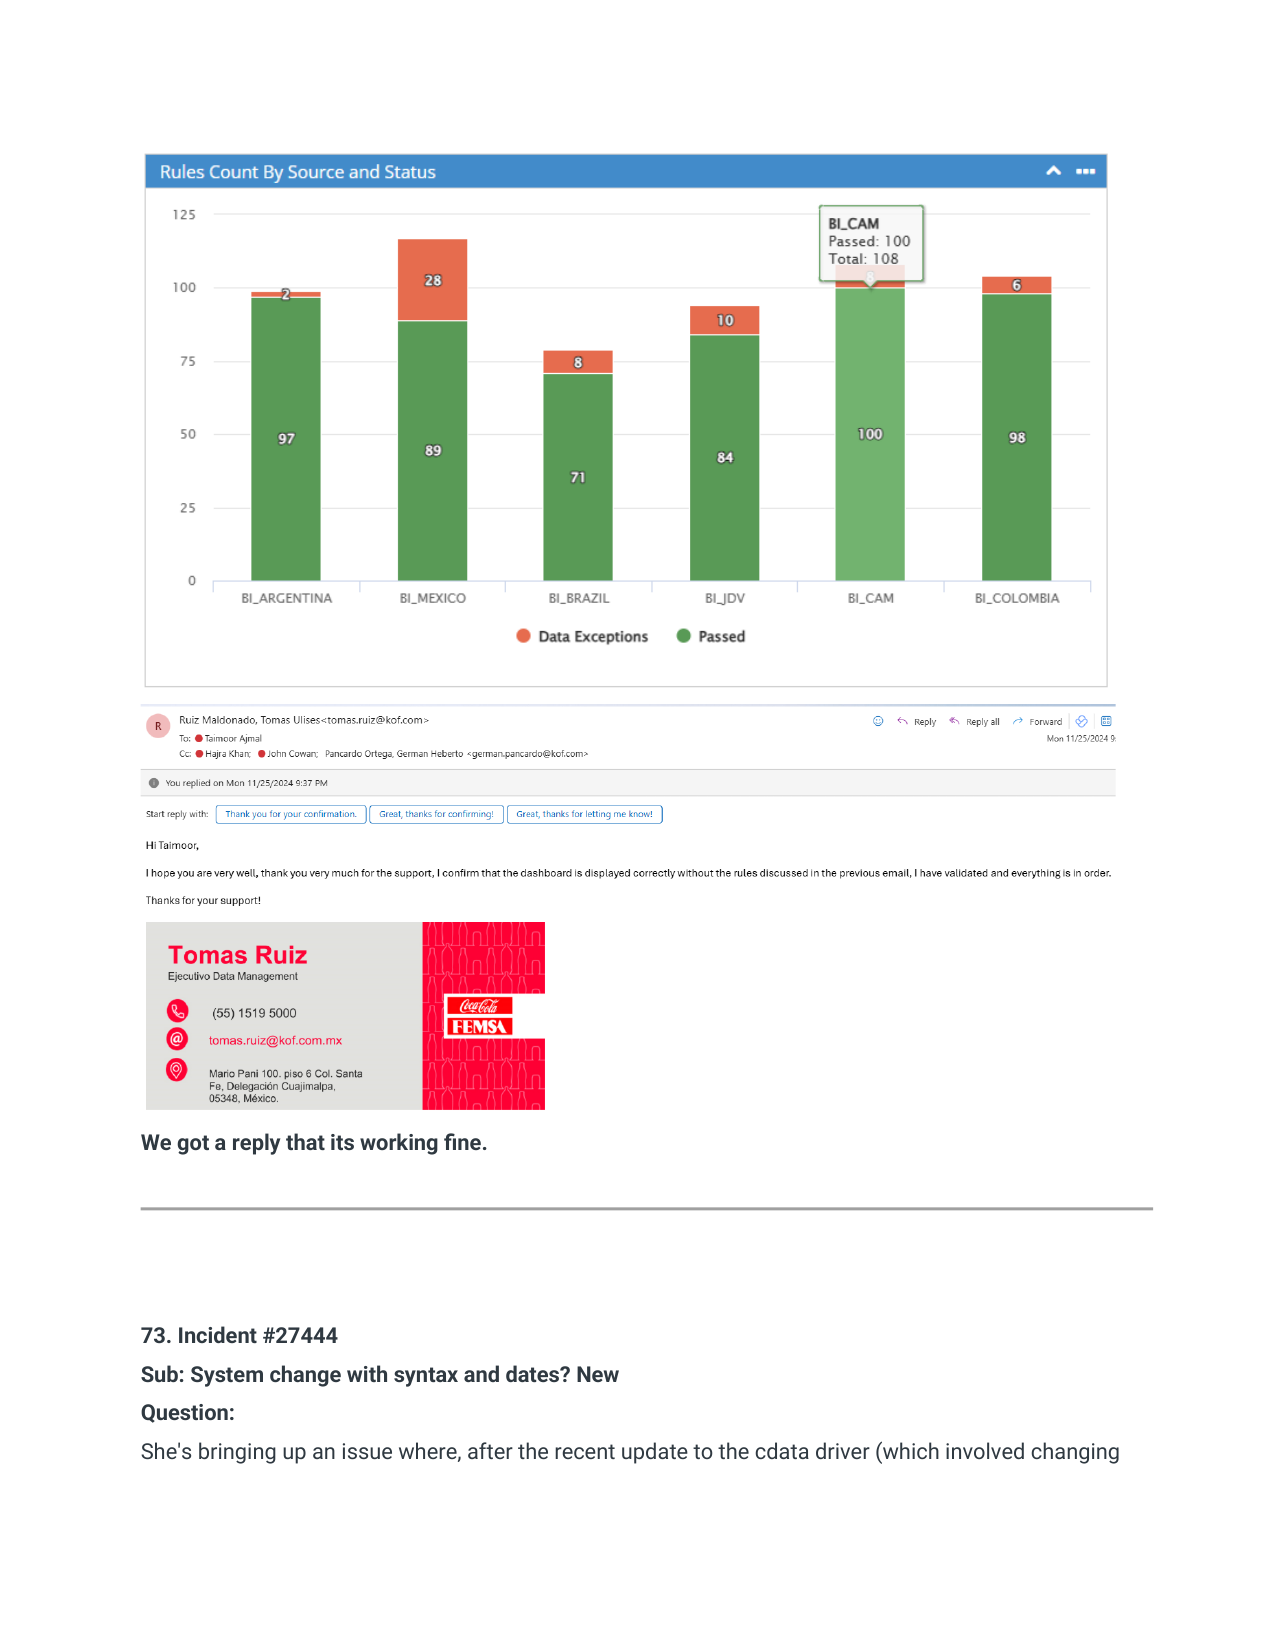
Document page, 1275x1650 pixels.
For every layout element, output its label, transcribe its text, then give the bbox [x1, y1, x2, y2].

text She's bringing up an issue where, after the recent update to the cdata driver (which involved changing [141, 1439, 1181, 1464]
text We got a reply that its working fine. [141, 1130, 1181, 1156]
picture [140, 704, 1116, 1118]
text Question: [141, 1401, 1181, 1426]
text 73. Incident #27444 [141, 1324, 1181, 1349]
text Sub: System change with syntax and dates? New [141, 1362, 1181, 1388]
picture [140, 150, 1116, 692]
